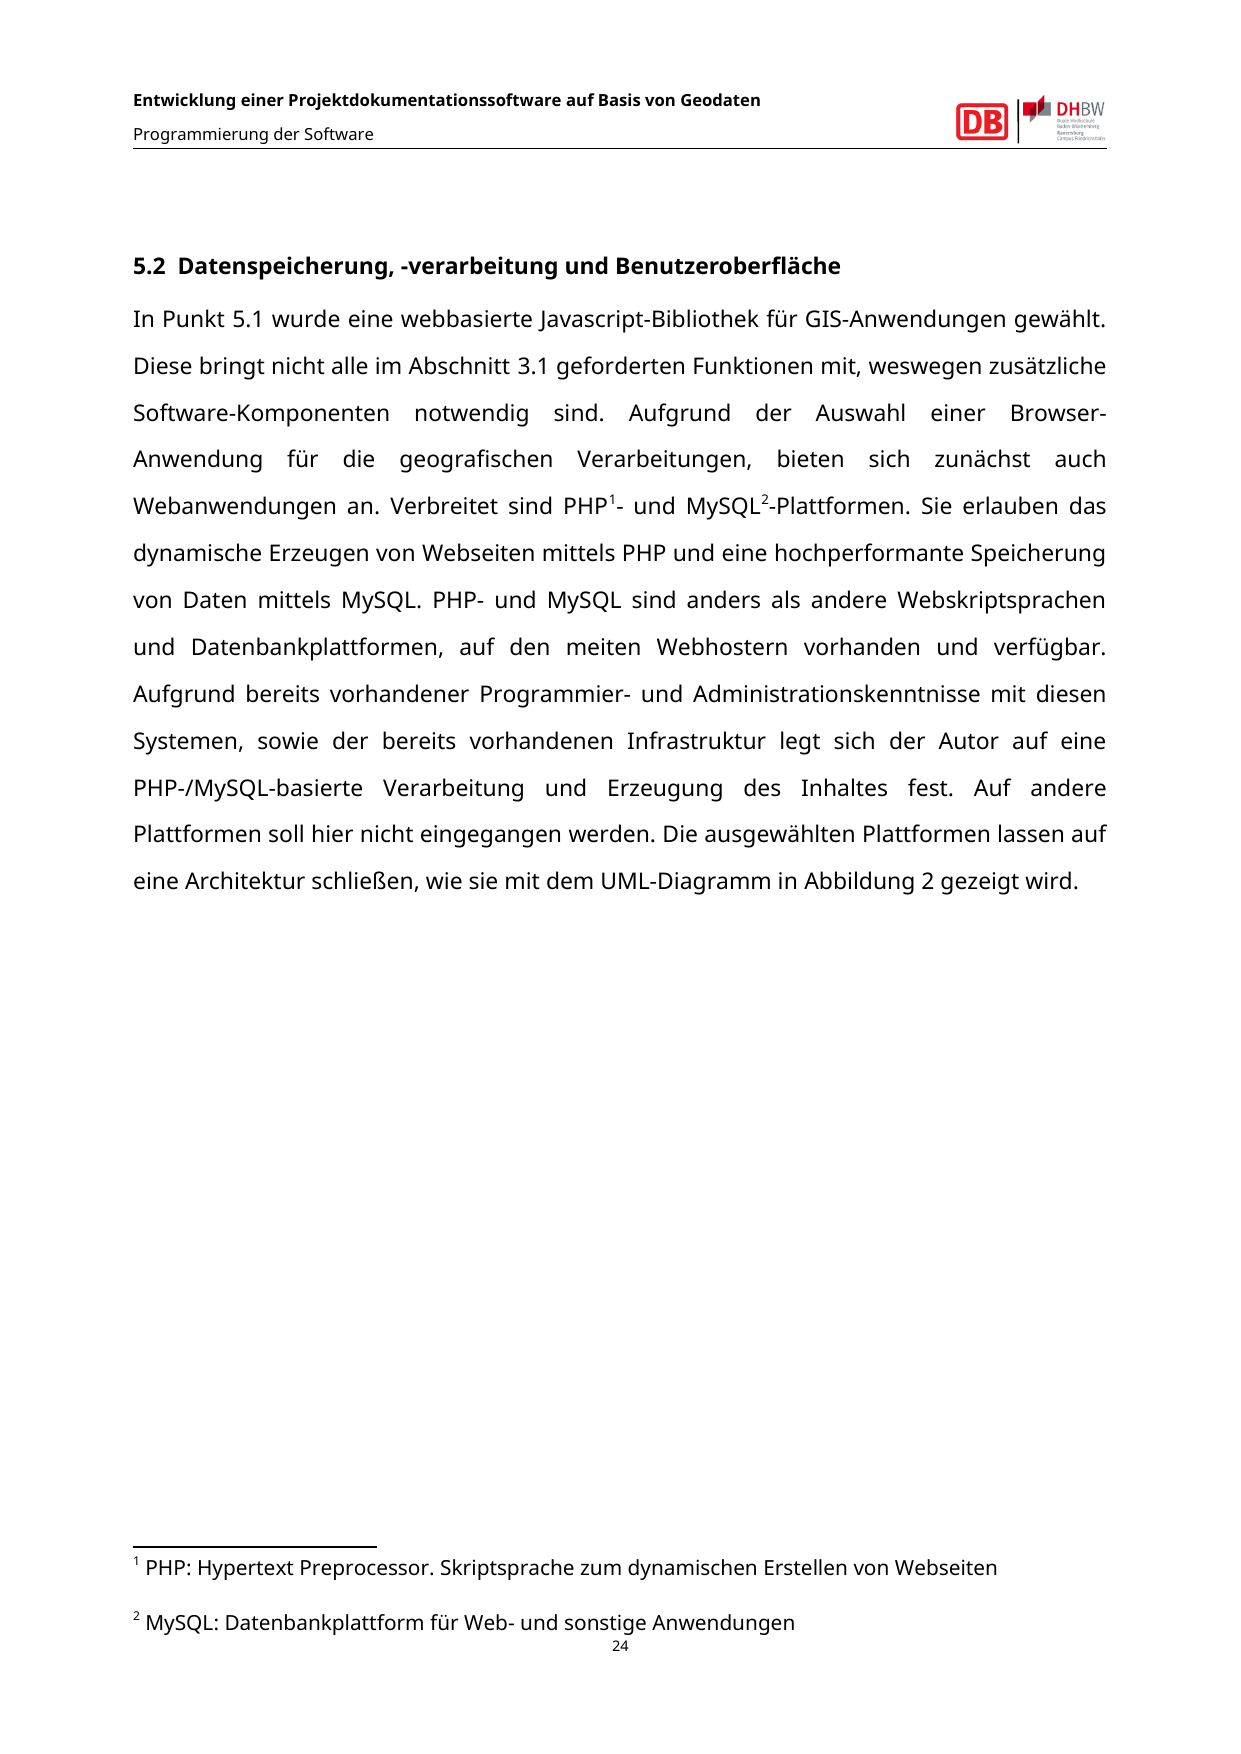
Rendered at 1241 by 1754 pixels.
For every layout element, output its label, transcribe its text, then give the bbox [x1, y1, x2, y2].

picture [1023, 95, 1106, 141]
text In Punkt 5.1 wurde eine webbasierte Javascript-Bibliothek für GIS-Anwendungen gewählt. Diese bringt nicht alle im Abschnitt 3.1 geforderten Funktionen mit, weswegen zusätzliche Software-Komponenten notwendig sind. Aufgrund der Auswahl einer Browser-Anwendung für die geografischen Verarbeitungen, bieten sich zunächst auch Webanwendungen an. Verbreitet sind PHP- und MySQL-Plattformen. Sie erlauben das dynamische Erzeugen von Webseiten mittels PHP und eine hochperformante Speicherung von Daten mittels MySQL. PHP- und MySQL sind anders als andere Webskriptsprachen und Datenbankplattformen, auf den meiten Webhostern vorhanden und verfügbar. Aufgrund bereits vorhandener Programmier- und Administrationskenntnisse mit diesen Systemen, sowie der bereits vorhandenen Infrastruktur legt sich der Autor auf eine PHP-/MySQL-basierte Verarbeitung und Erzeugung des Inhaltes fest. Auf andere Plattformen soll hier nicht eingegangen werden. Die ausgewählten Plattformen lassen auf eine Architektur schließen, wie sie mit dem UML-Diagramm in Abbildung 2 gezeigt wird. [133, 303, 1107, 897]
picture [956, 103, 1009, 141]
subtitle Datenspeicherung, -verarbeitung und Benutzeroberfläche [133, 250, 1107, 281]
